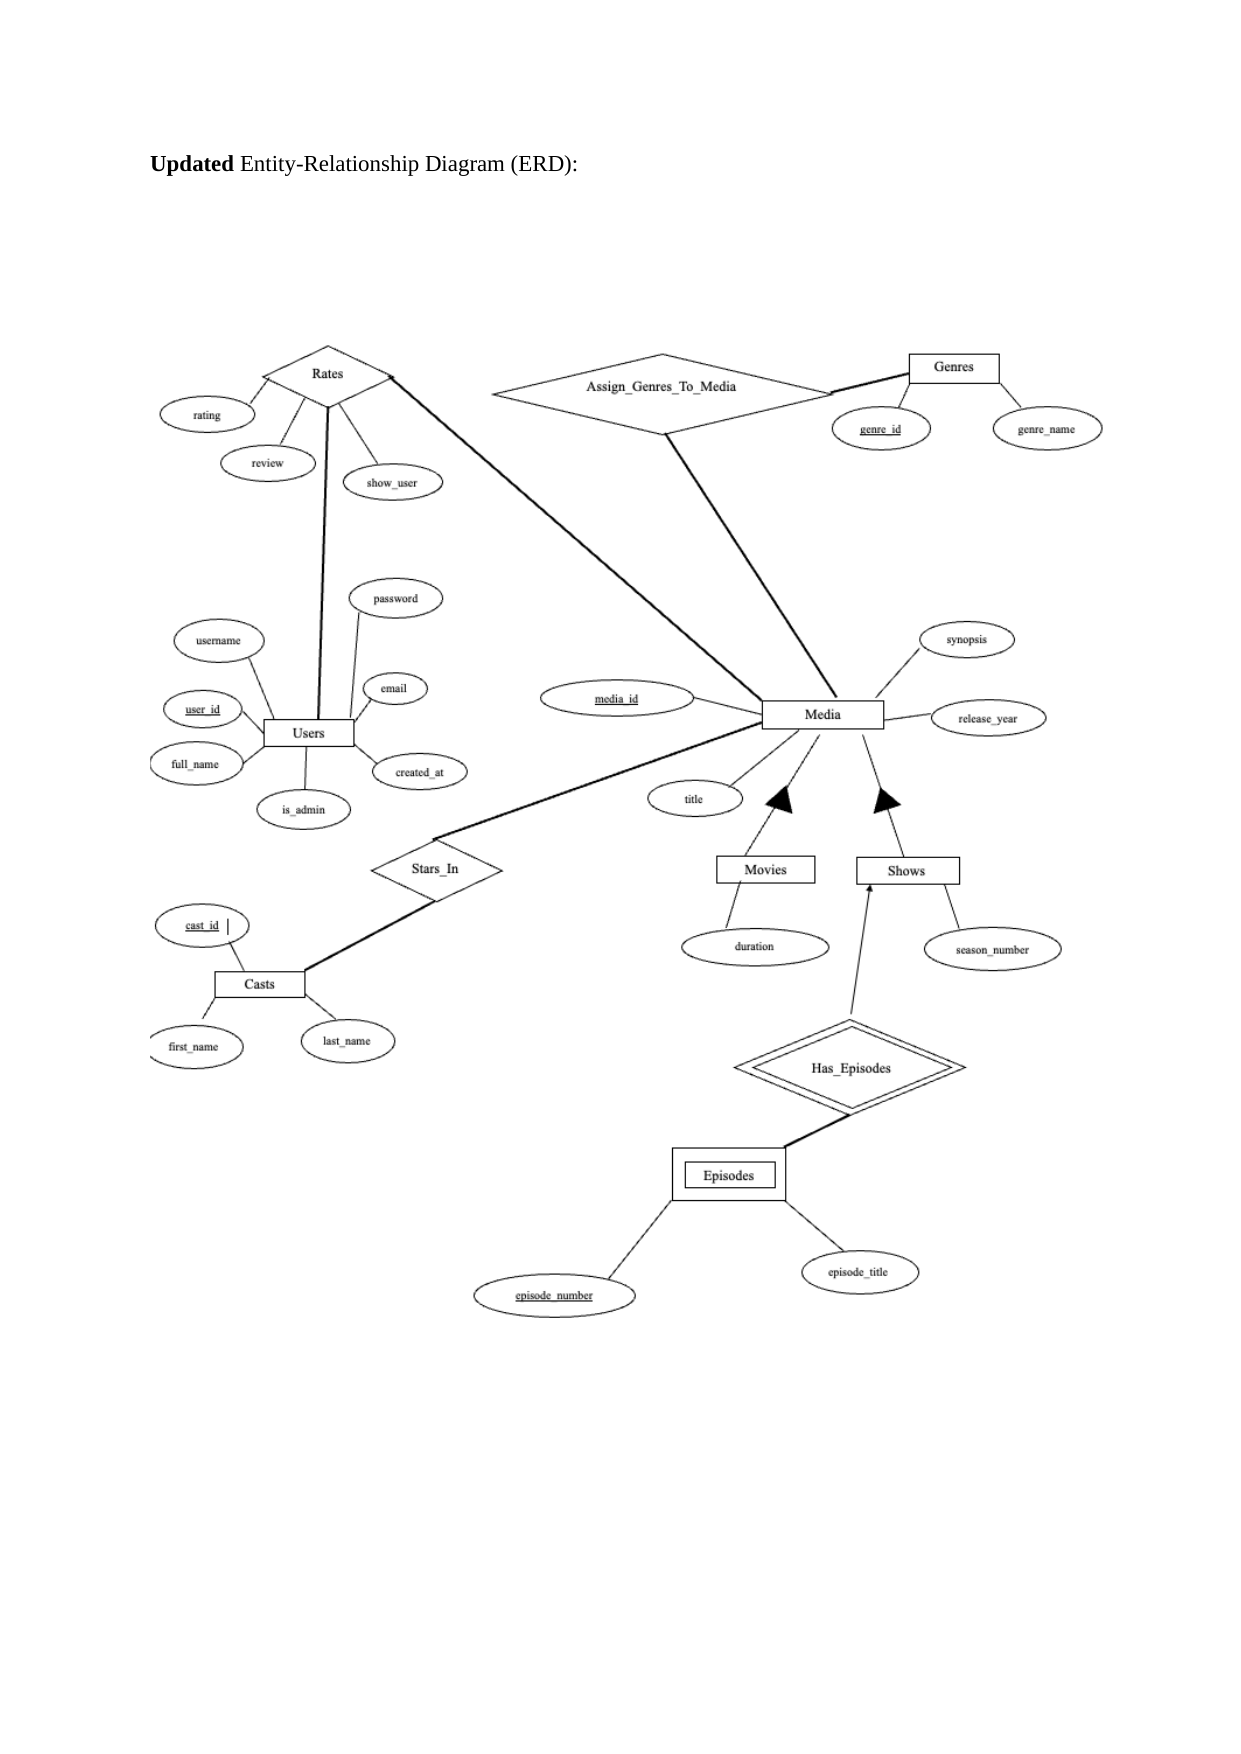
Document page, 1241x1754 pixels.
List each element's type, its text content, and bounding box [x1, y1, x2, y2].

text Updated Entity-Relationship Diagram (ERD): [150, 150, 1090, 176]
picture [150, 301, 1148, 1374]
